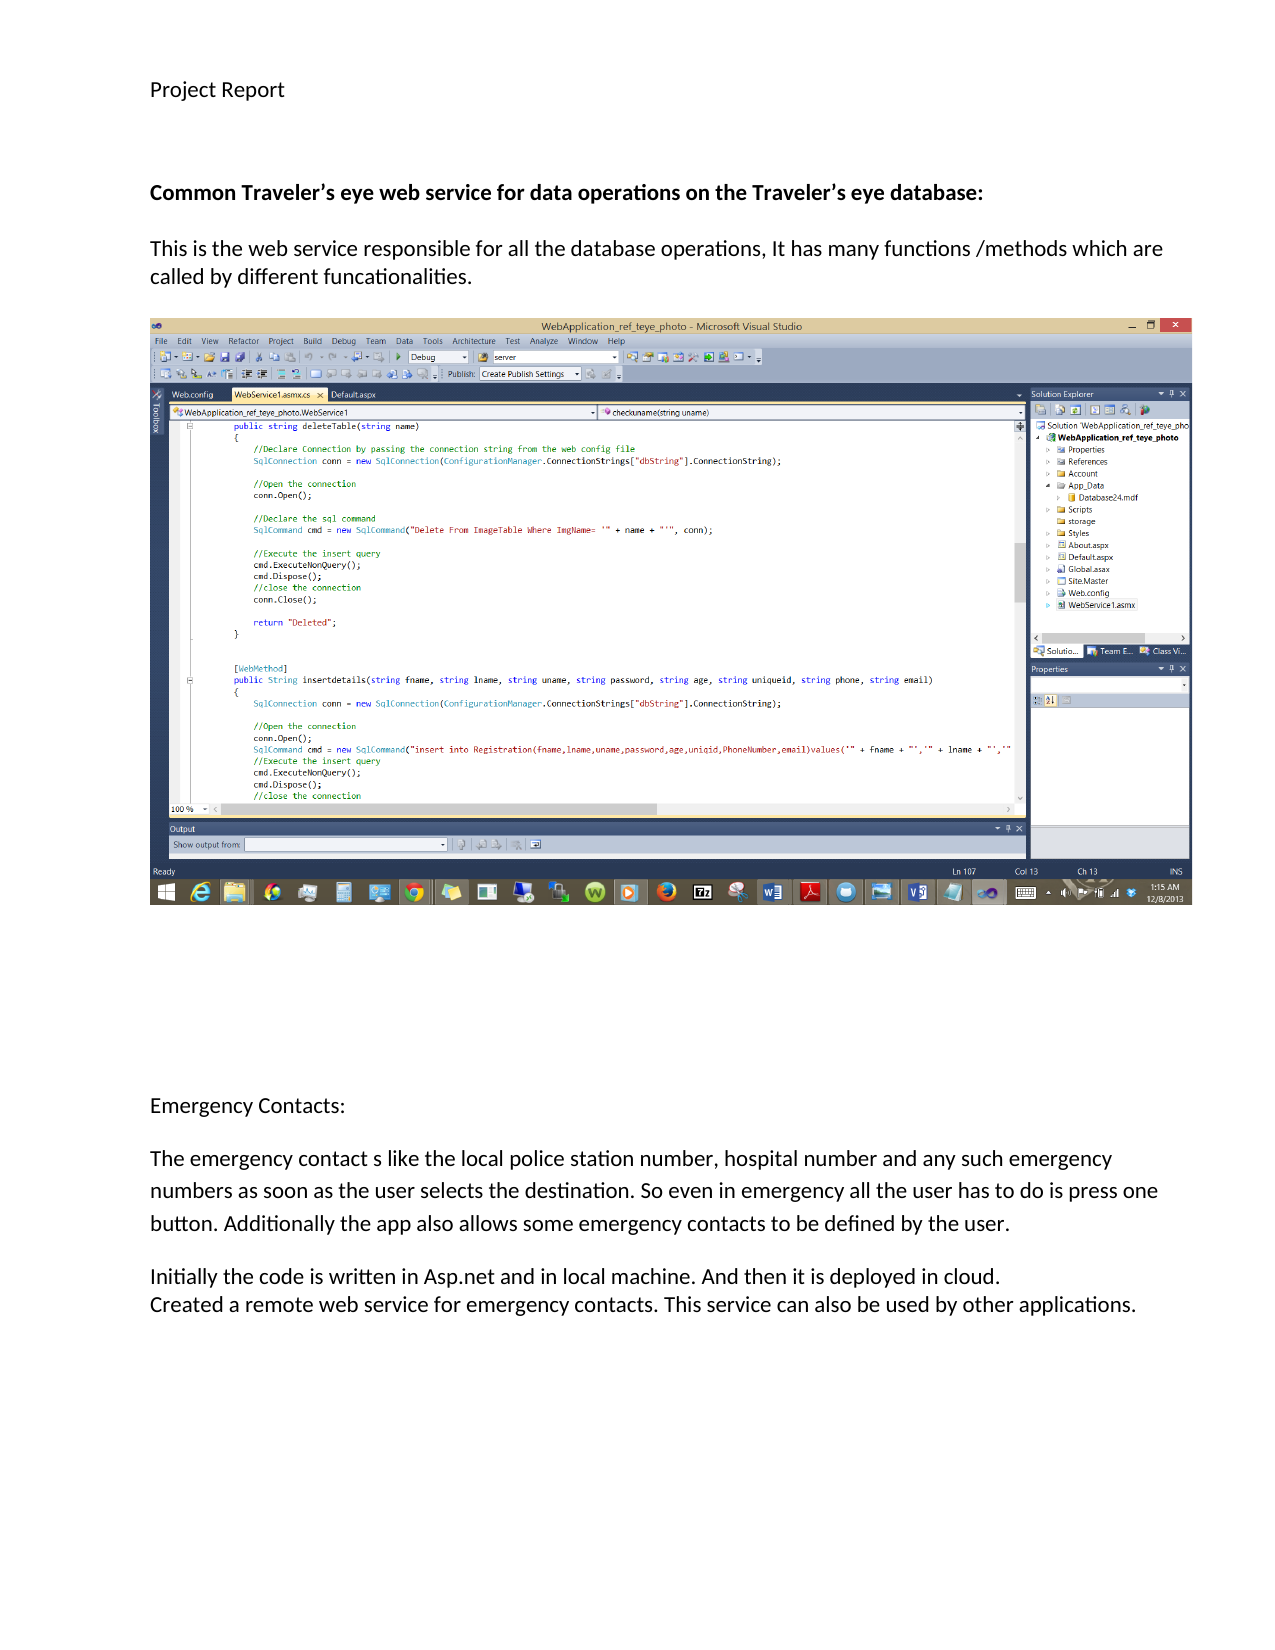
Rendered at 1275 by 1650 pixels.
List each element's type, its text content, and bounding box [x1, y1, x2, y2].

text Created a remote web service for emergency contacts. This service can also be used by other applications. [150, 1290, 1192, 1318]
picture [150, 318, 1193, 905]
text The emergency contact s like the local police station number, hospital number and any such emergency numbers as soon as the user selects the destination. So even in emergency all the user has to do is press one button. Additionally the app also allows some emergency contacts to be defined by the user. [150, 1144, 1192, 1237]
text Initially the code is written in Asp.net and in local machine. And then it is deployed in cloud. [150, 1262, 1192, 1290]
text Common Traveler’s eye web service for data operations on the Traveler’s eye database: [150, 178, 1192, 206]
text This is the web service responsible for all the database operations, It has many functions /methods which are called by different funcationalities. [150, 234, 1192, 290]
text Emergency Contacts: [150, 1091, 1192, 1119]
